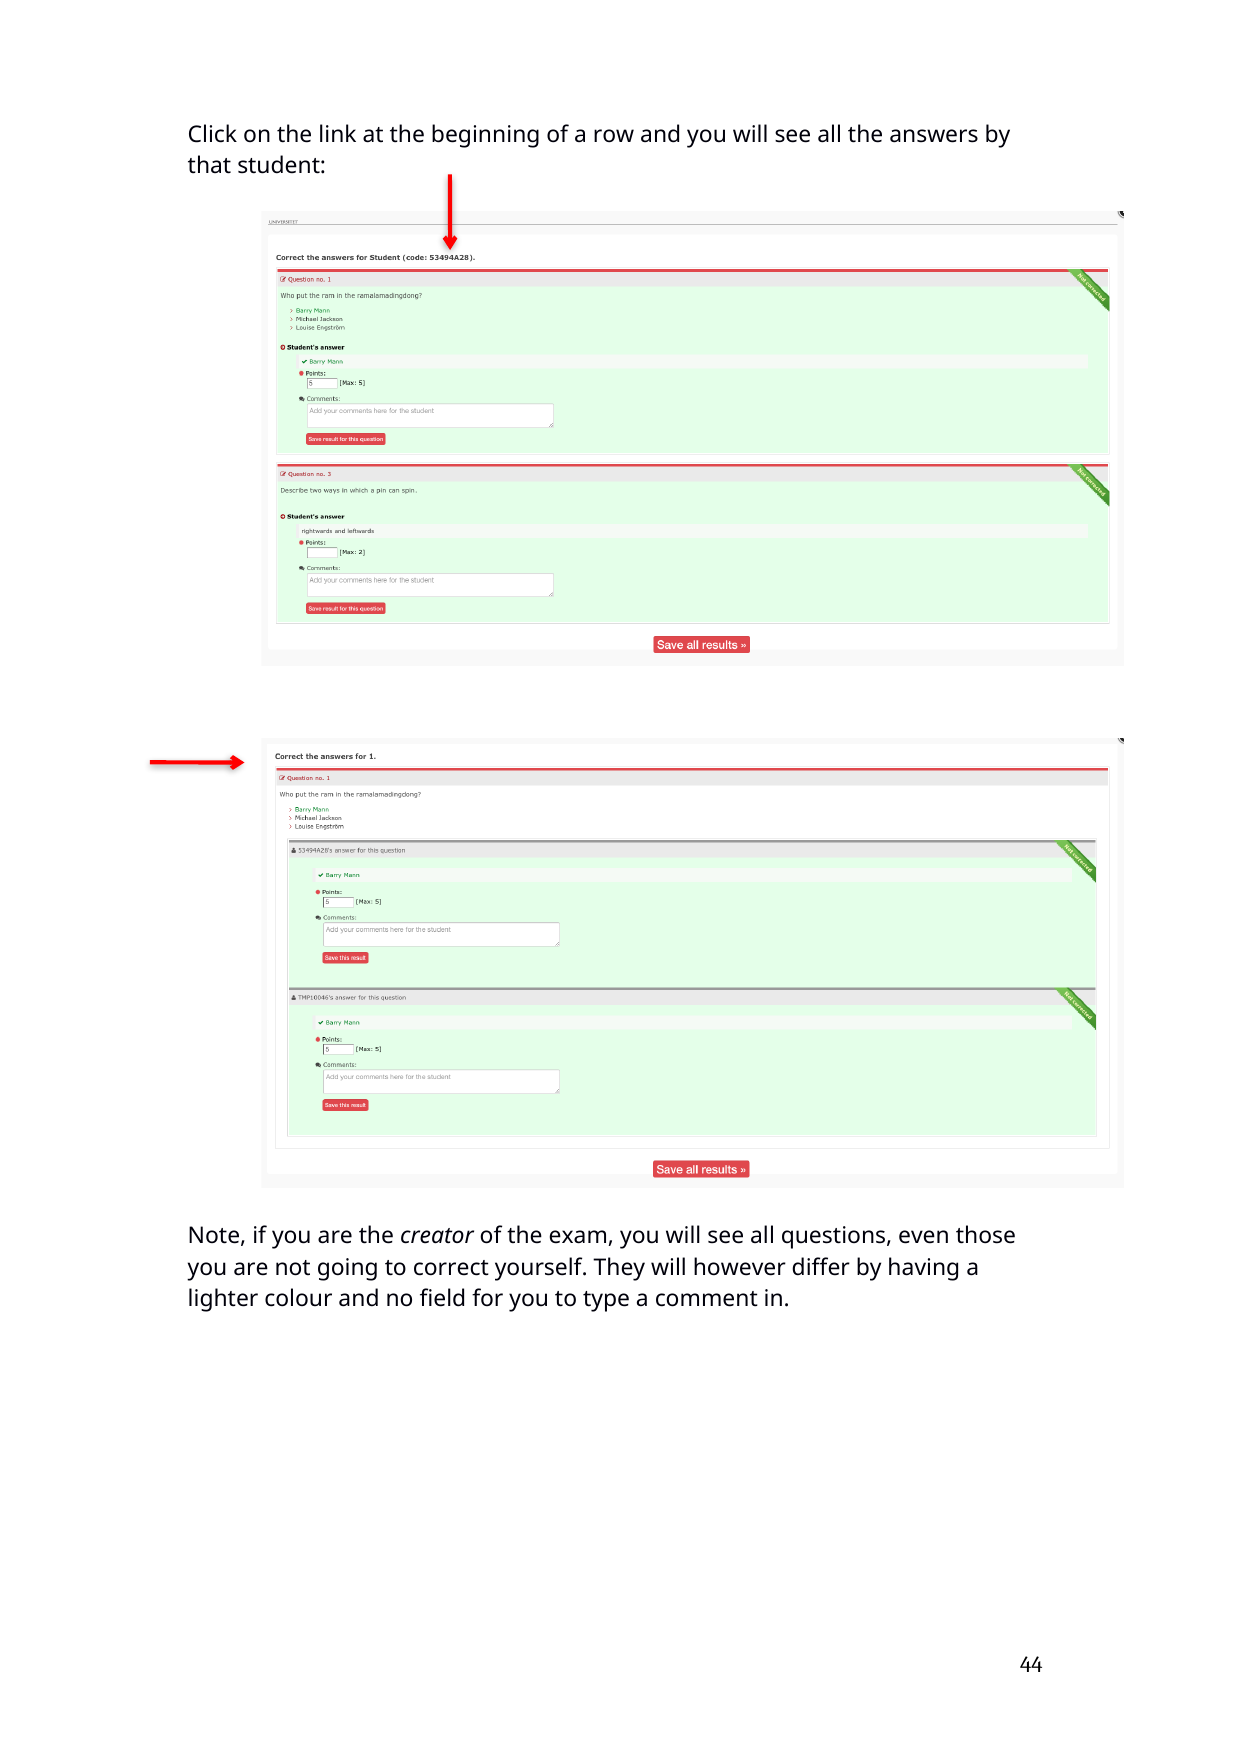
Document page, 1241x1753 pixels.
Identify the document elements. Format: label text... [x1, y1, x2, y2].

picture [261, 738, 1124, 1188]
picture [261, 211, 1124, 666]
text Click on the link at the beginning of a row and you will see all the answers by that student: [187, 118, 1053, 181]
text Note, if you are the creator of the exam, you will see all questions, even those you are not going to correct yourself. They will however differ by having a lighter colour and no field for you to type a comment in. [187, 1219, 1053, 1313]
